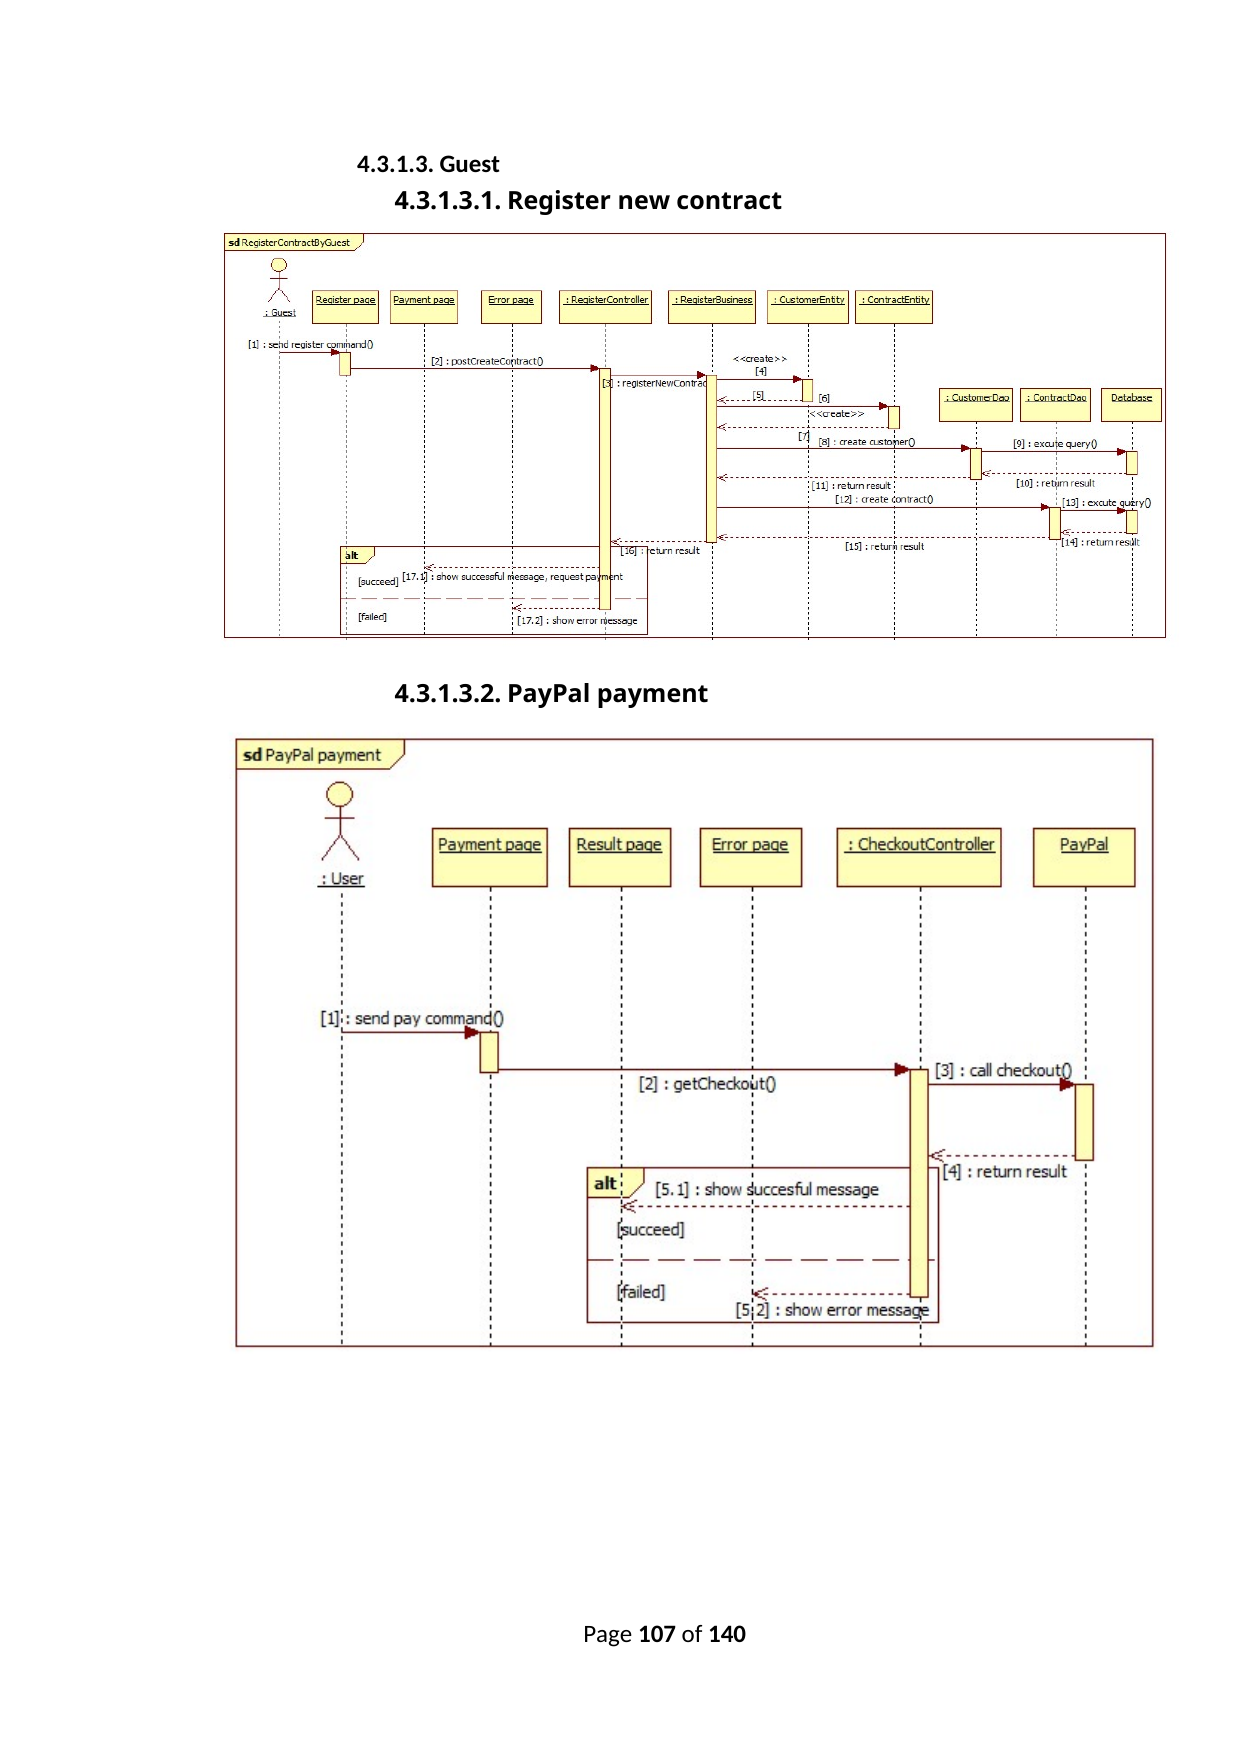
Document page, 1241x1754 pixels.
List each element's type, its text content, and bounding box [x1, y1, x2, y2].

subtitle Register new contract [394, 182, 1122, 216]
subtitle PayPal payment [394, 676, 1122, 709]
picture [206, 216, 1182, 657]
picture [206, 709, 1182, 1377]
subtitle Guest [357, 148, 1122, 178]
